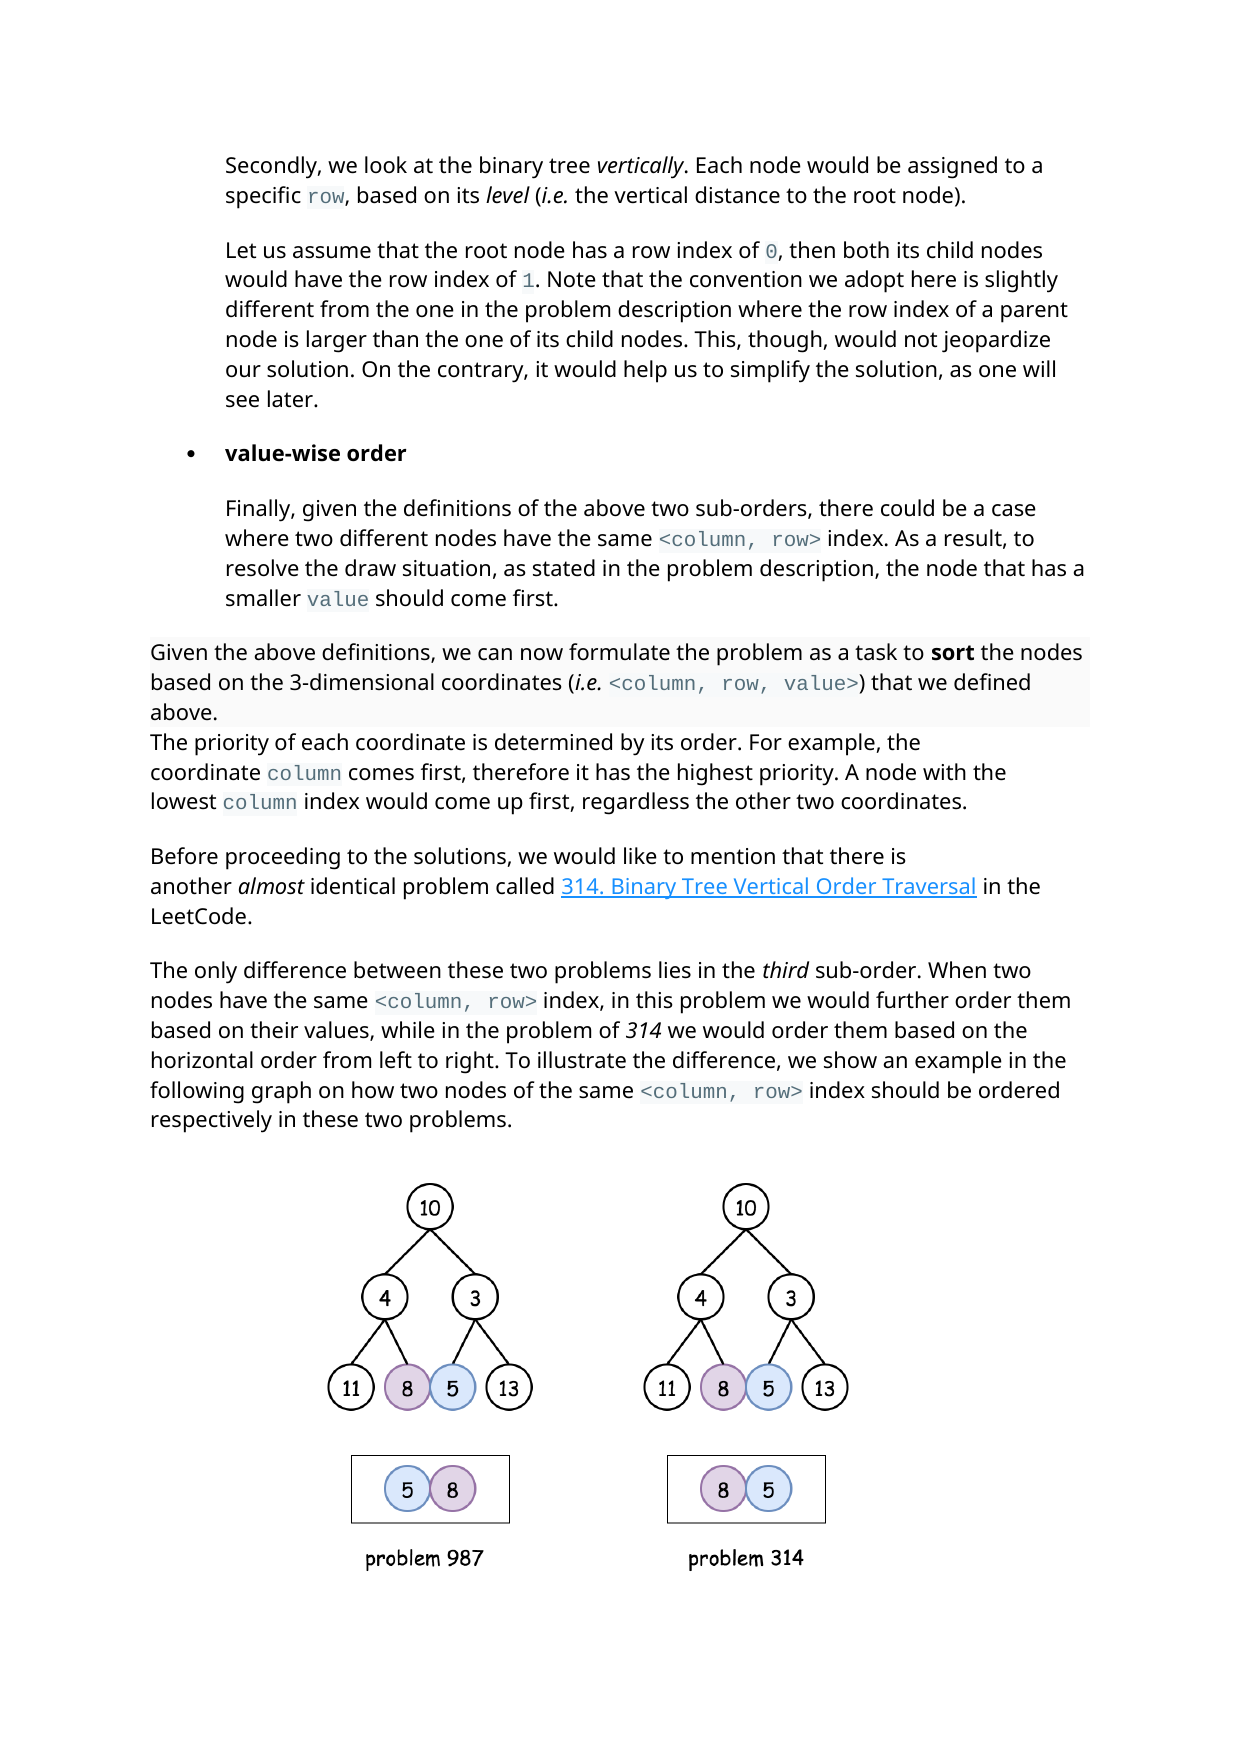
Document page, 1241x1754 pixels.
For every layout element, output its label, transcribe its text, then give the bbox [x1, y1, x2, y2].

text The only difference between these two problems lies in the third sub-order. When two nodes have the same <column, row> index, in this problem we would further order them based on their values, while in the problem of 314 we would order them based on the horizontal order from left to right. To illustrate the difference, we show an example in the following graph on how two nodes of the same <column, row> index should be ordered respectively in these two problems. [150, 955, 1090, 1134]
text Let us assume that the root node has a row index of 0, then both its child nodes would have the row index of 1. Note that the convention we adopt here is slightly different from the one in the problem description where the row index of a parent node is larger than the one of its child nodes. This, though, would not jeopardize our solution. On the contrary, it would help us to simplify the solution, as one will see later. [225, 234, 1090, 413]
text Before proceeding to the solutions, we would like to mention that there is another almost identical problem called 314. Binary Tree Vertical Order Traversal in the LeetCode. [150, 841, 1090, 930]
text Given the above definitions, we can now formulate the problem as a task to sort the nodes based on the 3-dimensional coordinates (i.e. <column, row, value>) that we defined above. [150, 637, 1090, 727]
text The priority of each coordinate is determined by its order. For example, the coordinate column comes first, therefore it has the highest priority. A node with the lowest column index would come up first, regardless the other two coordinates. [150, 727, 1090, 816]
text Secondly, we look at the binary tree vertically. Each node would be assigned to a specific row, based on its level (i.e. the vertical distance to the root node). [225, 150, 1090, 209]
picture [150, 1159, 1091, 1583]
list value-wise order [187, 438, 1090, 468]
text Finally, given the definitions of the above two sub-orders, there could be a case where two different nodes have the same <column, row> index. As a result, to resolve the draw situation, as stated in the problem description, the node that has a smaller value should come first. [225, 493, 1090, 612]
